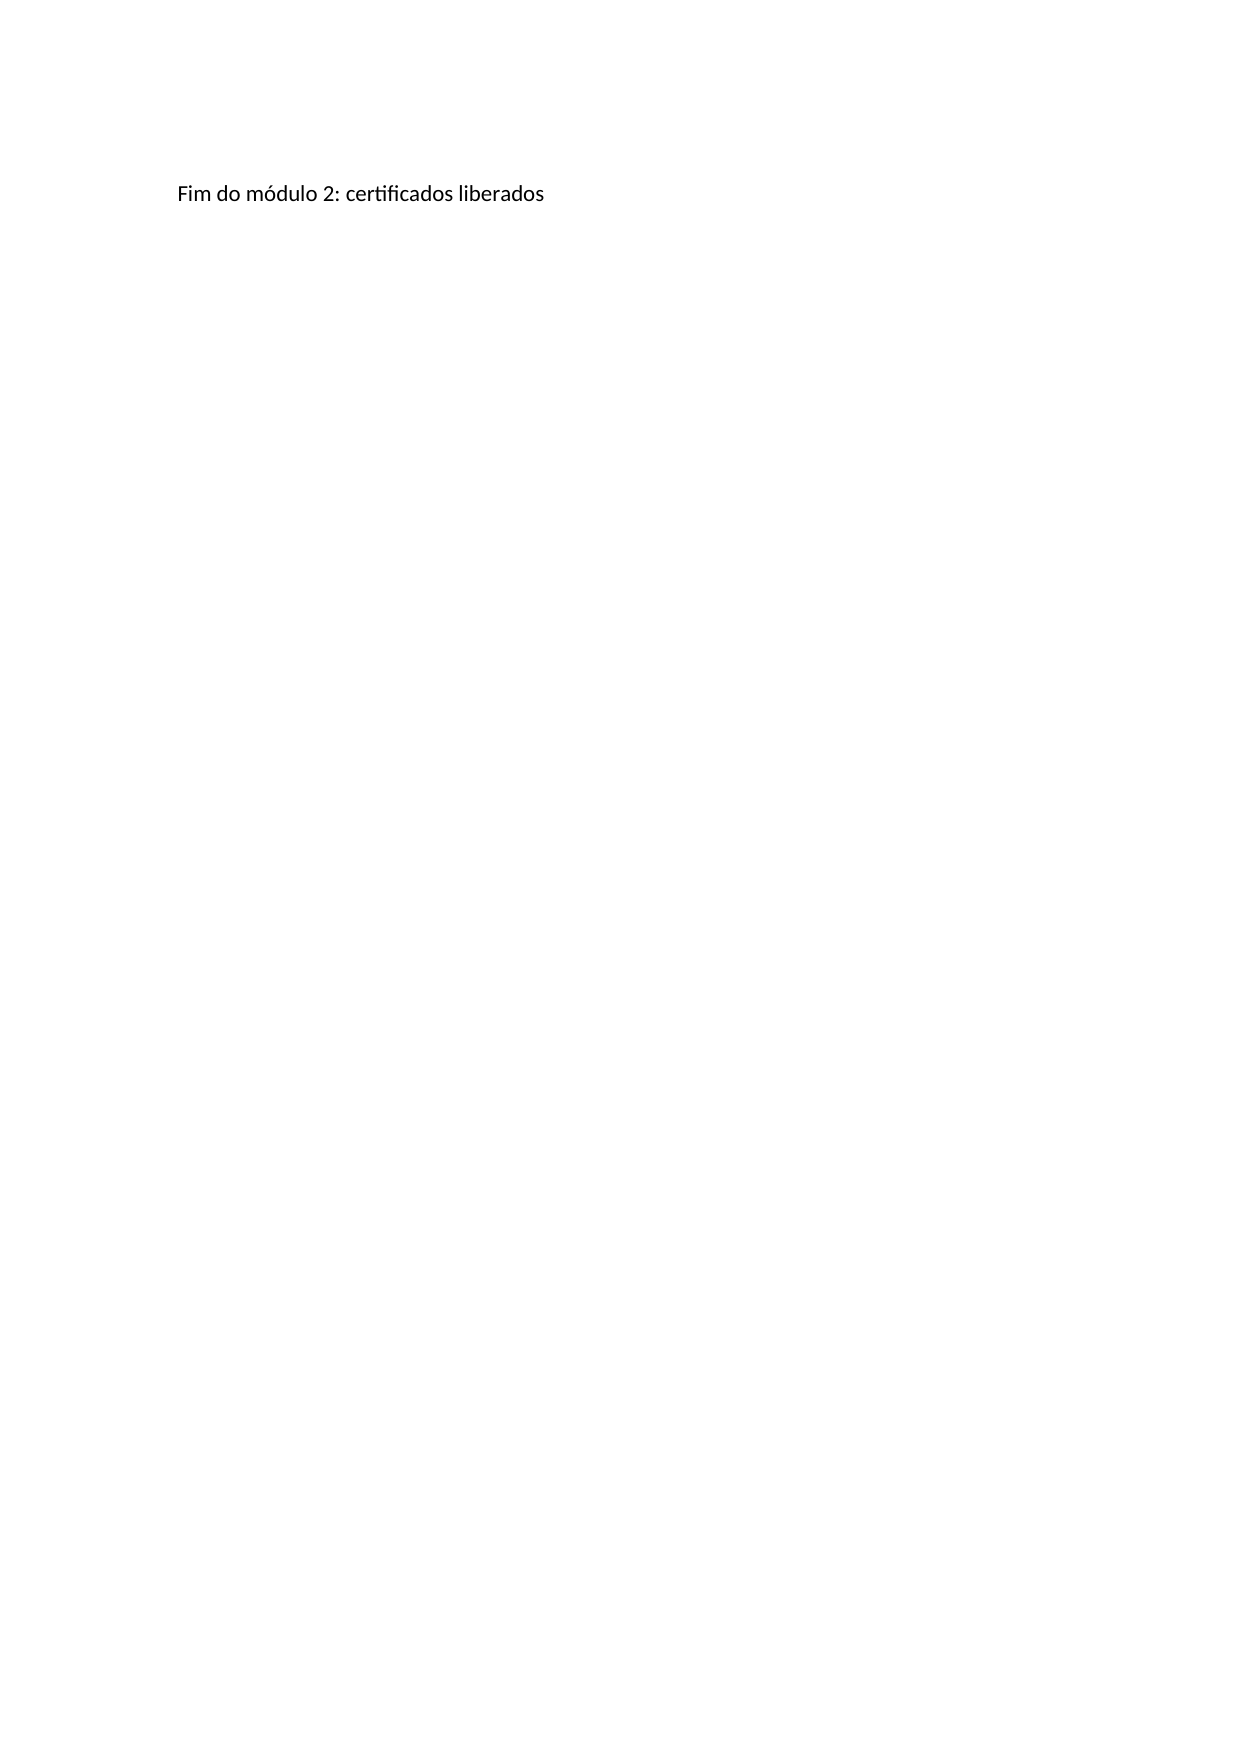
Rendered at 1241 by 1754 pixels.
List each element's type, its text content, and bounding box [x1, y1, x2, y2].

text Fim do módulo 2: certificados liberados [177, 179, 1063, 207]
